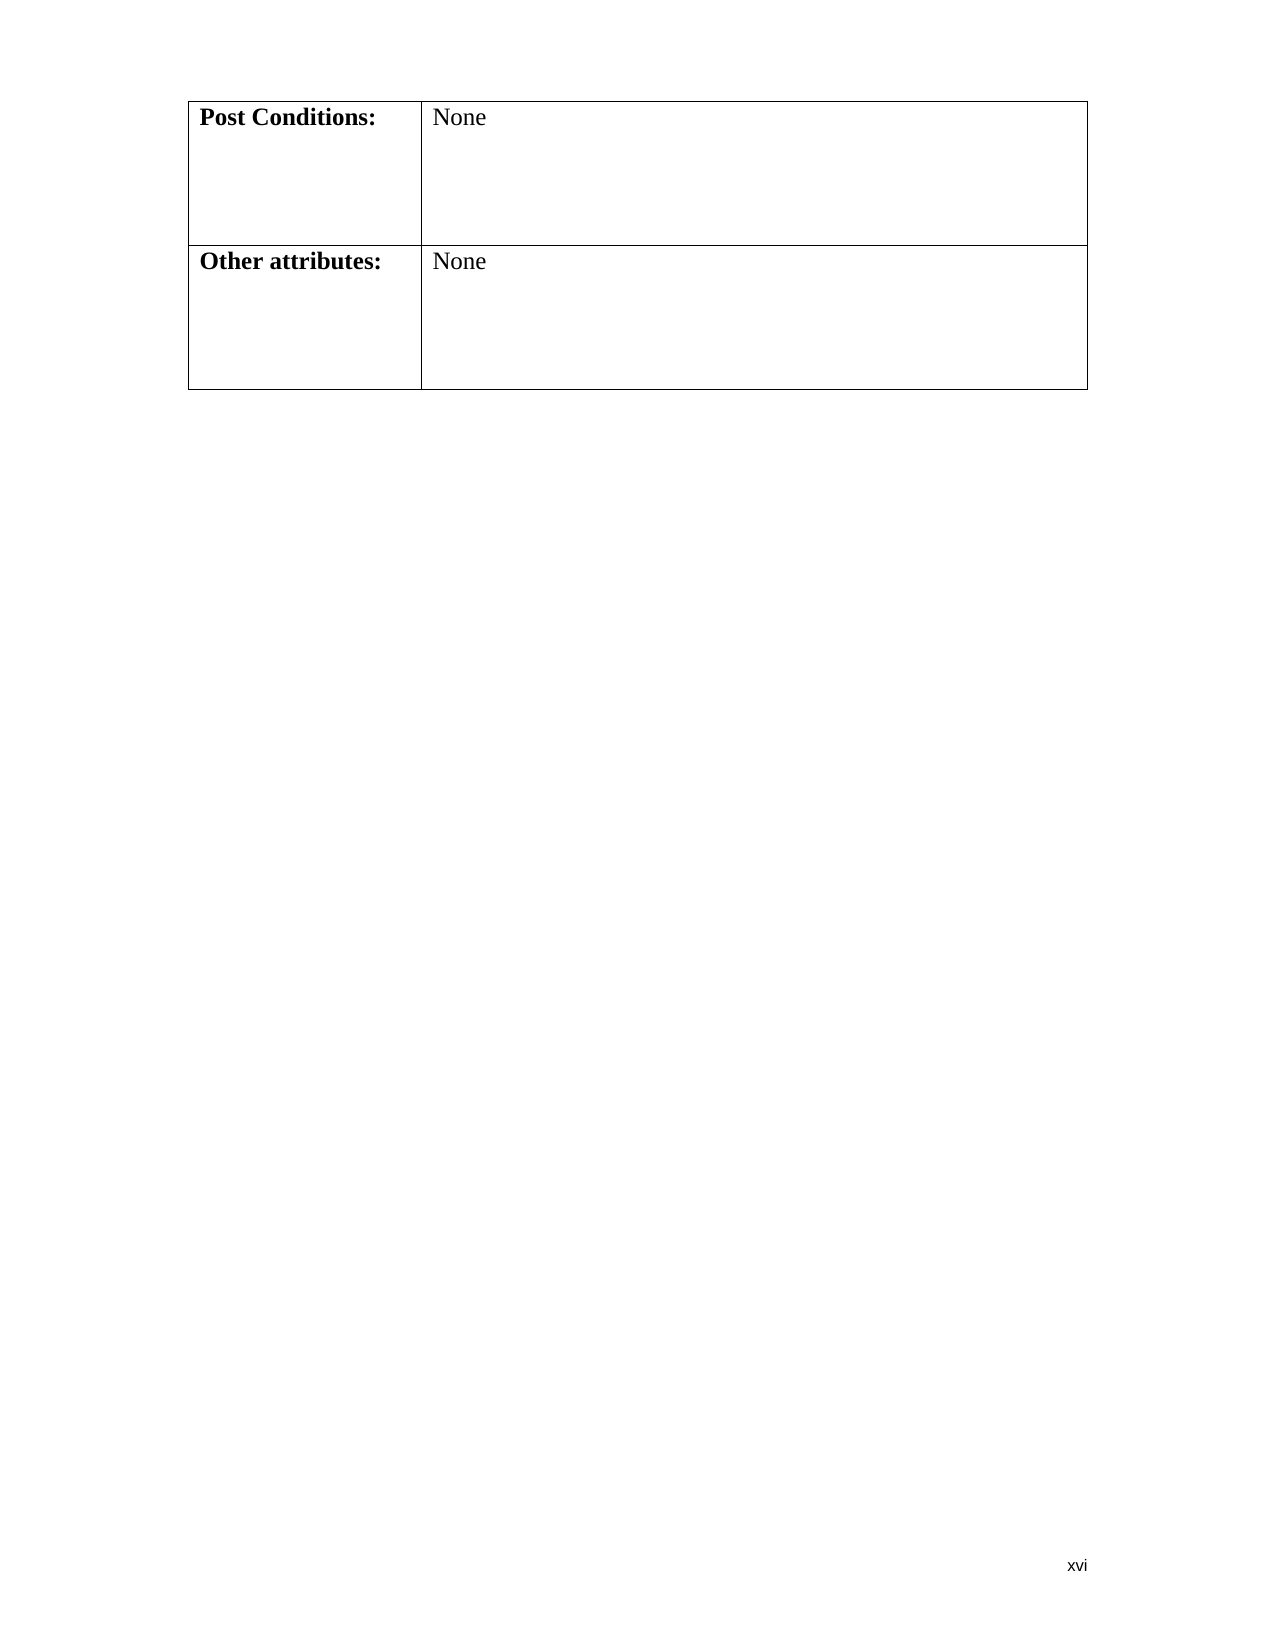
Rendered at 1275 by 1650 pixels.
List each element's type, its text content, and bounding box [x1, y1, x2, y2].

table_cell Post Conditions: [189, 102, 421, 245]
table_cell None [422, 246, 1087, 389]
table_cell None [422, 102, 1087, 245]
table_cell Other attributes: [189, 246, 421, 389]
